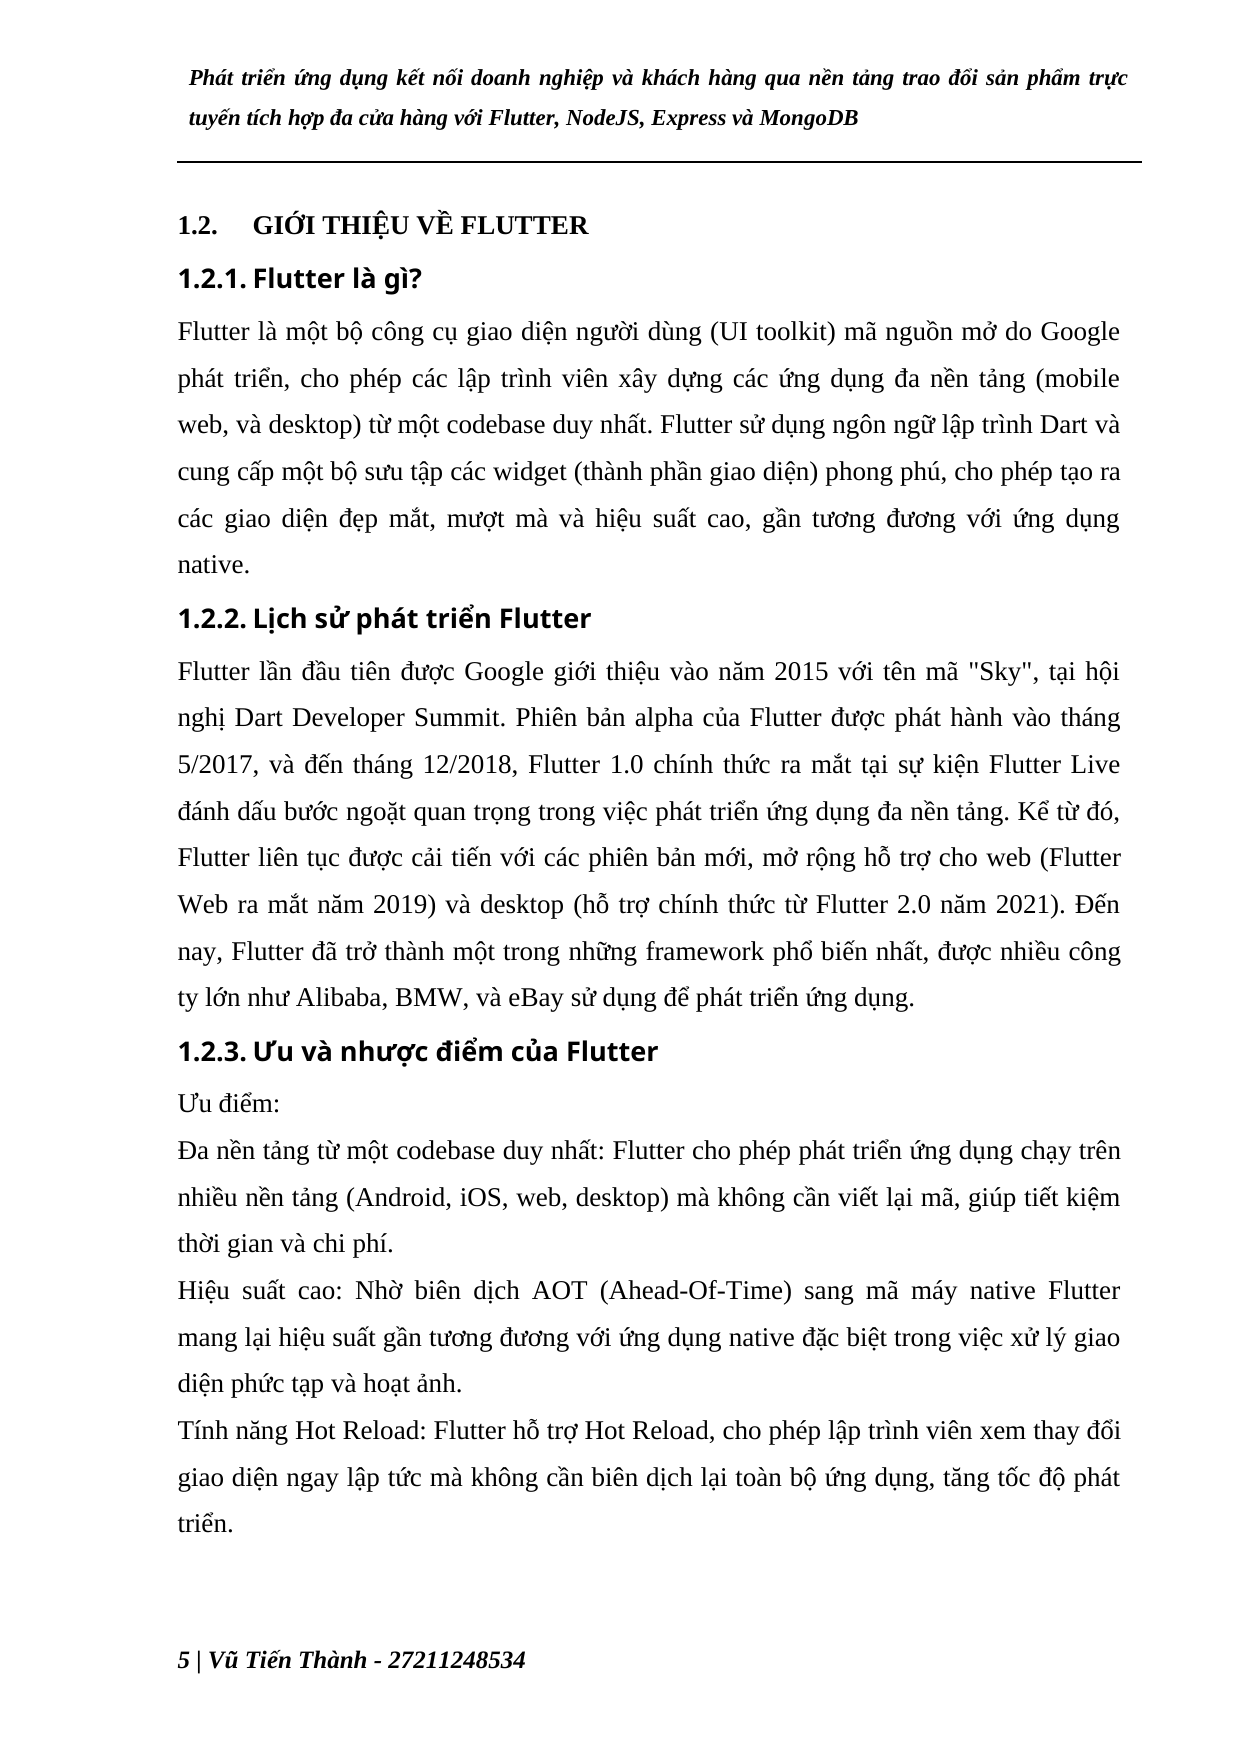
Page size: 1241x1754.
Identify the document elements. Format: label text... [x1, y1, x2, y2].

text Đa nền tảng từ một codebase duy nhất: Flutter cho phép phát triển ứng dụng chạy trên nhiều nền tảng (Android, iOS, web, desktop) mà không cần viết lại mã, giúp tiết kiệm thời gian và chi phí. [177, 1134, 1122, 1259]
subtitle GIỚI THIỆU VỀ FLUTTER [177, 209, 1122, 240]
subtitle Lịch sử phát triển Flutter [177, 599, 1122, 636]
text Tính năng Hot Reload: Flutter hỗ trợ Hot Reload, cho phép lập trình viên xem thay đổi giao diện ngay lập tức mà không cần biên dịch lại toàn bộ ứng dụng, tăng tốc độ phát triển. [177, 1414, 1122, 1539]
text Ưu điểm: [177, 1087, 1122, 1119]
subtitle Ưu và nhược điểm của Flutter [177, 1032, 1122, 1069]
text Flutter là một bộ công cụ giao diện người dùng (UI toolkit) mã nguồn mở do Google phát triển, cho phép các lập trình viên xây dựng các ứng dụng đa nền tảng (mobile web, và desktop) từ một codebase duy nhất. Flutter sử dụng ngôn ngữ lập trình Dart và cung cấp một bộ sưu tập các widget (thành phần giao diện) phong phú, cho phép tạo ra các giao diện đẹp mắt, mượt mà và hiệu suất cao, gần tương đương với ứng dụng native. [177, 315, 1122, 580]
subtitle Flutter là gì? [177, 260, 1122, 297]
text Flutter lần đầu tiên được Google giới thiệu vào năm 2015 với tên mã "Sky", tại hội nghị Dart Developer Summit. Phiên bản alpha của Flutter được phát hành vào tháng 5/2017, và đến tháng 12/2018, Flutter 1.0 chính thức ra mắt tại sự kiện Flutter Live đánh dấu bước ngoặt quan trọng trong việc phát triển ứng dụng đa nền tảng. Kể từ đó, Flutter liên tục được cải tiến với các phiên bản mới, mở rộng hỗ trợ cho web (Flutter Web ra mắt năm 2019) và desktop (hỗ trợ chính thức từ Flutter 2.0 năm 2021). Đến nay, Flutter đã trở thành một trong những framework phổ biến nhất, được nhiều công ty lớn như Alibaba, BMW, và eBay sử dụng để phát triển ứng dụng. [177, 655, 1122, 1012]
text Hiệu suất cao: Nhờ biên dịch AOT (Ahead-Of-Time) sang mã máy native Flutter mang lại hiệu suất gần tương đương với ứng dụng native đặc biệt trong việc xử lý giao diện phức tạp và hoạt ảnh. [177, 1274, 1122, 1399]
